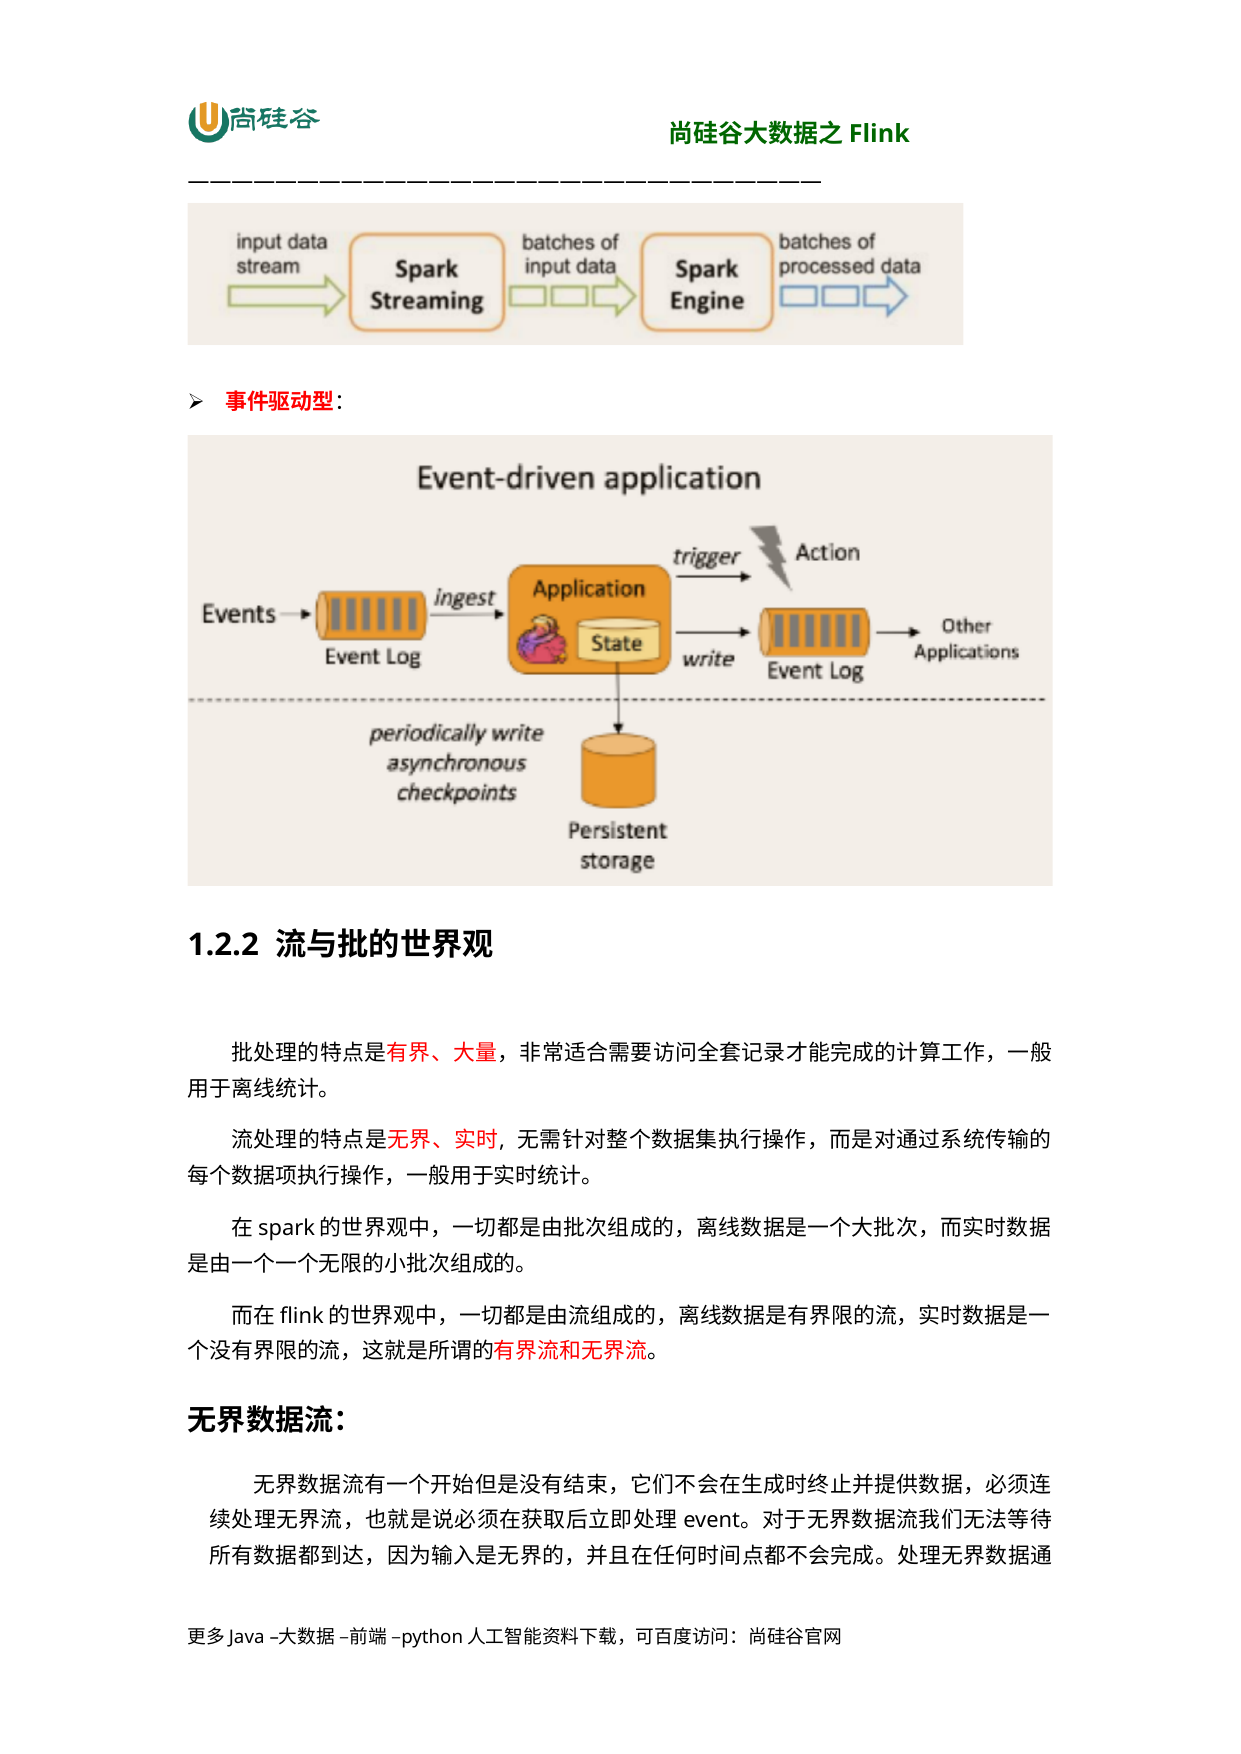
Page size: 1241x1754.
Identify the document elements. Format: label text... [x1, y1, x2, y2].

picture [187, 202, 964, 346]
text 而在flink的世界观中，一切都是由流组成的，离线数据是有界限的流，实时数据是一个没有界限的流，这就是所谓的有界流和无界流。 [187, 1297, 1053, 1366]
text 批处理的特点是有界、大量，非常适合需要访问全套记录才能完成的计算工作，一般用于离线统计。 [187, 1034, 1053, 1103]
text 流处理的特点是无界、实时, 无需针对整个数据集执行操作，而是对通过系统传输的每个数据项执行操作，一般用于实时统计。 [187, 1122, 1053, 1190]
subtitle 流与批的世界观 [187, 910, 1053, 975]
picture [187, 435, 1053, 887]
list 事件驱动型： [187, 384, 1053, 416]
picture [187, 101, 320, 143]
text 在spark的世界观中，一切都是由批次组成的，离线数据是一个大批次，而实时数据是由一个一个无限的小批次组成的。 [187, 1210, 1053, 1278]
text 无界数据流： [187, 1385, 1042, 1450]
